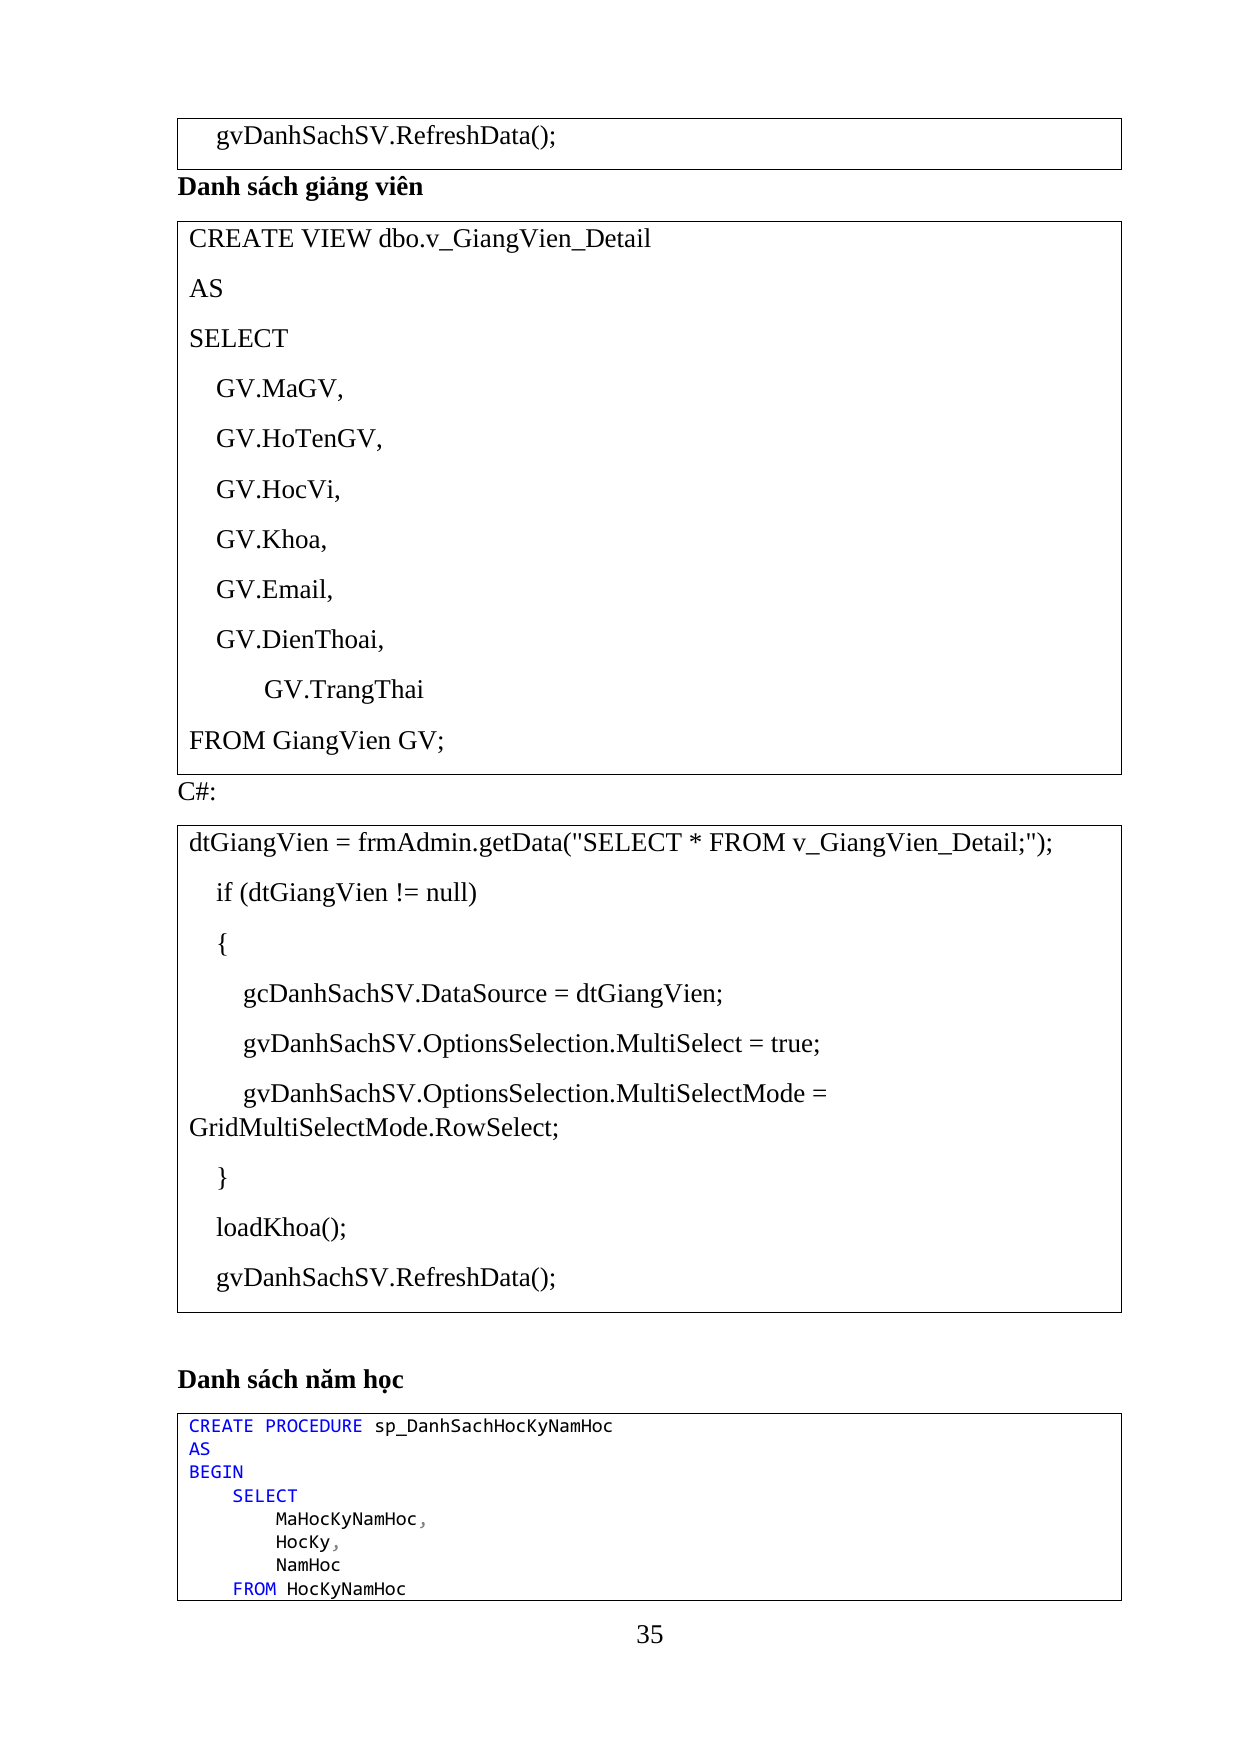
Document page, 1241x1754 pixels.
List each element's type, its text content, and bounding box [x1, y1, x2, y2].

table_header CREATE VIEW dbo.v_GiangVien_Detail AS SELECT GV.MaGV, GV.HoTenGV, GV.HocVi, GV.Khoa, GV.Email, GV.DienThoai, GV.TrangThai FROM GiangVien GV; [178, 222, 1121, 774]
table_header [178, 1414, 1121, 1600]
text C#: [177, 775, 1122, 806]
text Danh sách giảng viên [177, 170, 1122, 202]
text Danh sách năm học [177, 1363, 1122, 1394]
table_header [178, 119, 1121, 169]
